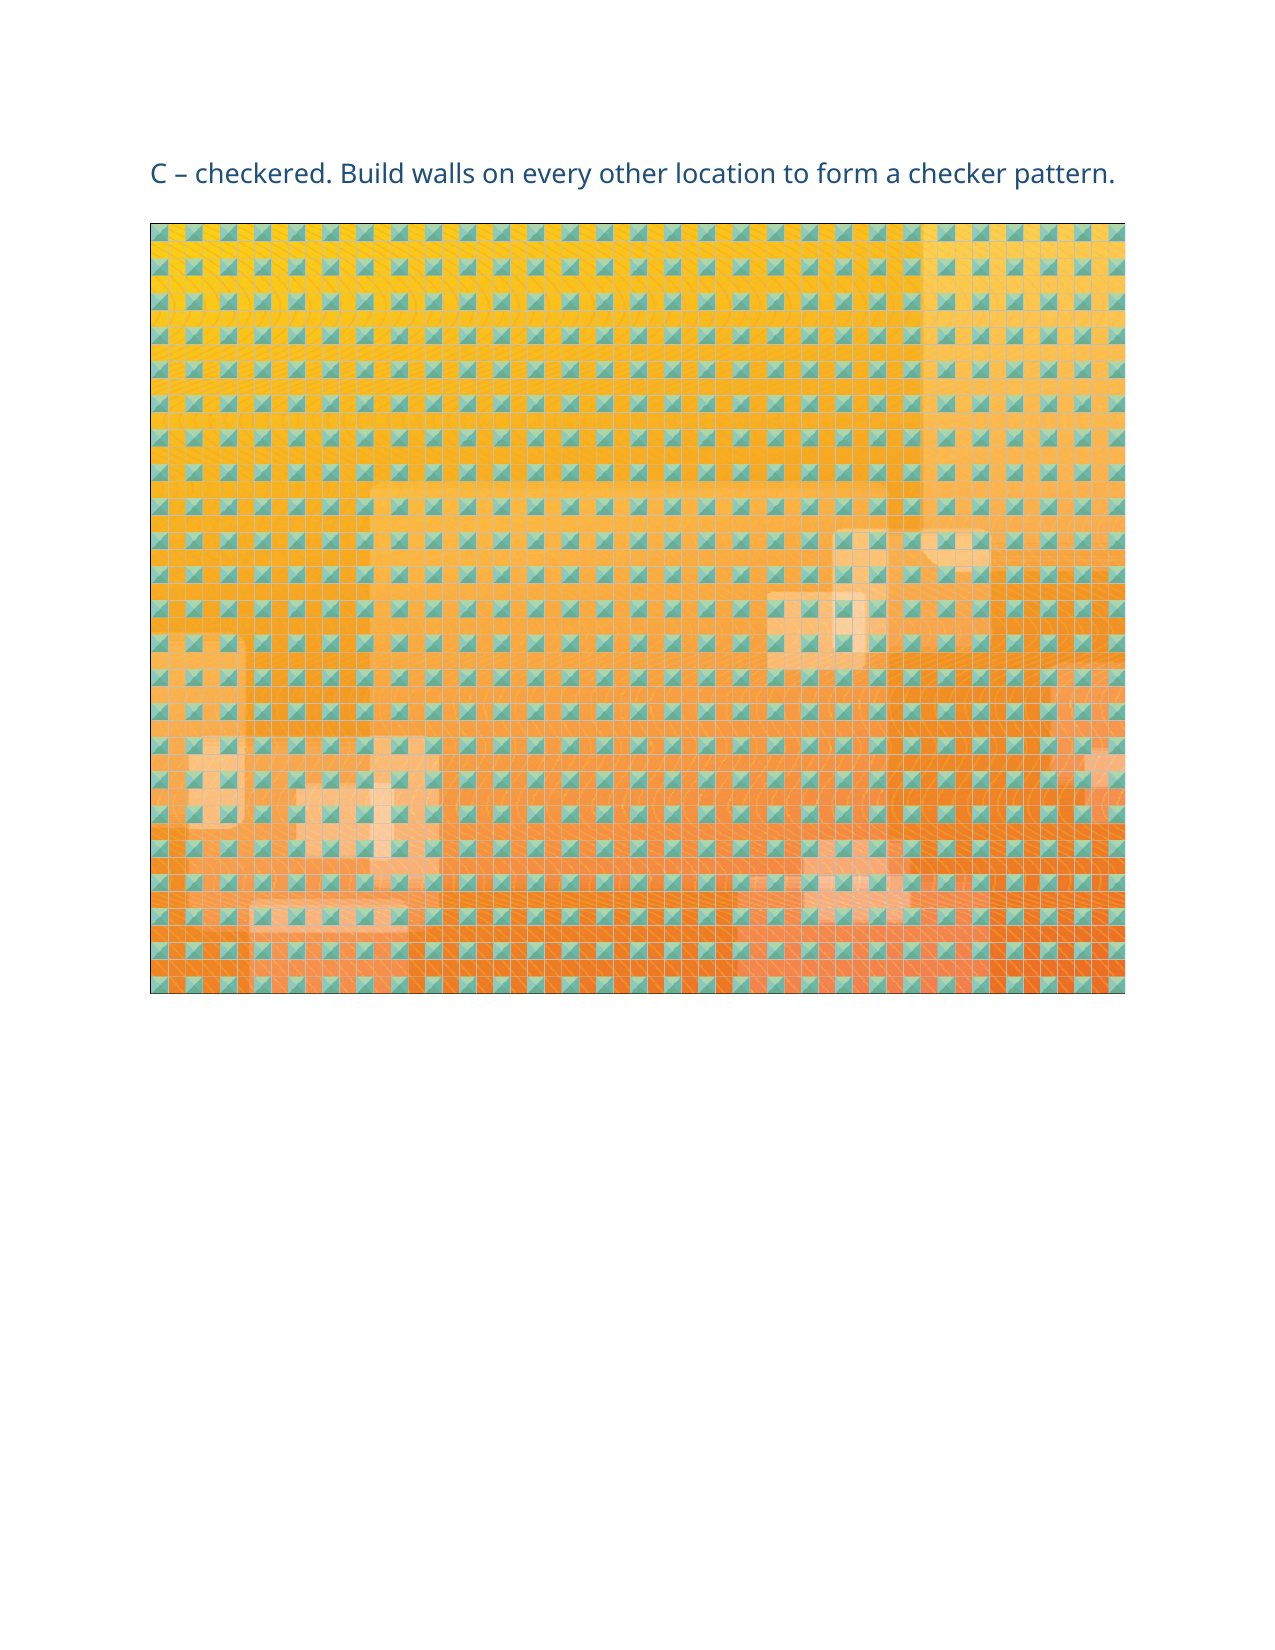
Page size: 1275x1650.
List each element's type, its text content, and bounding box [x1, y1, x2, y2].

picture [150, 223, 1125, 994]
subtitle C – checkered. Build walls on every other location to form a checker pattern. [150, 154, 1125, 191]
